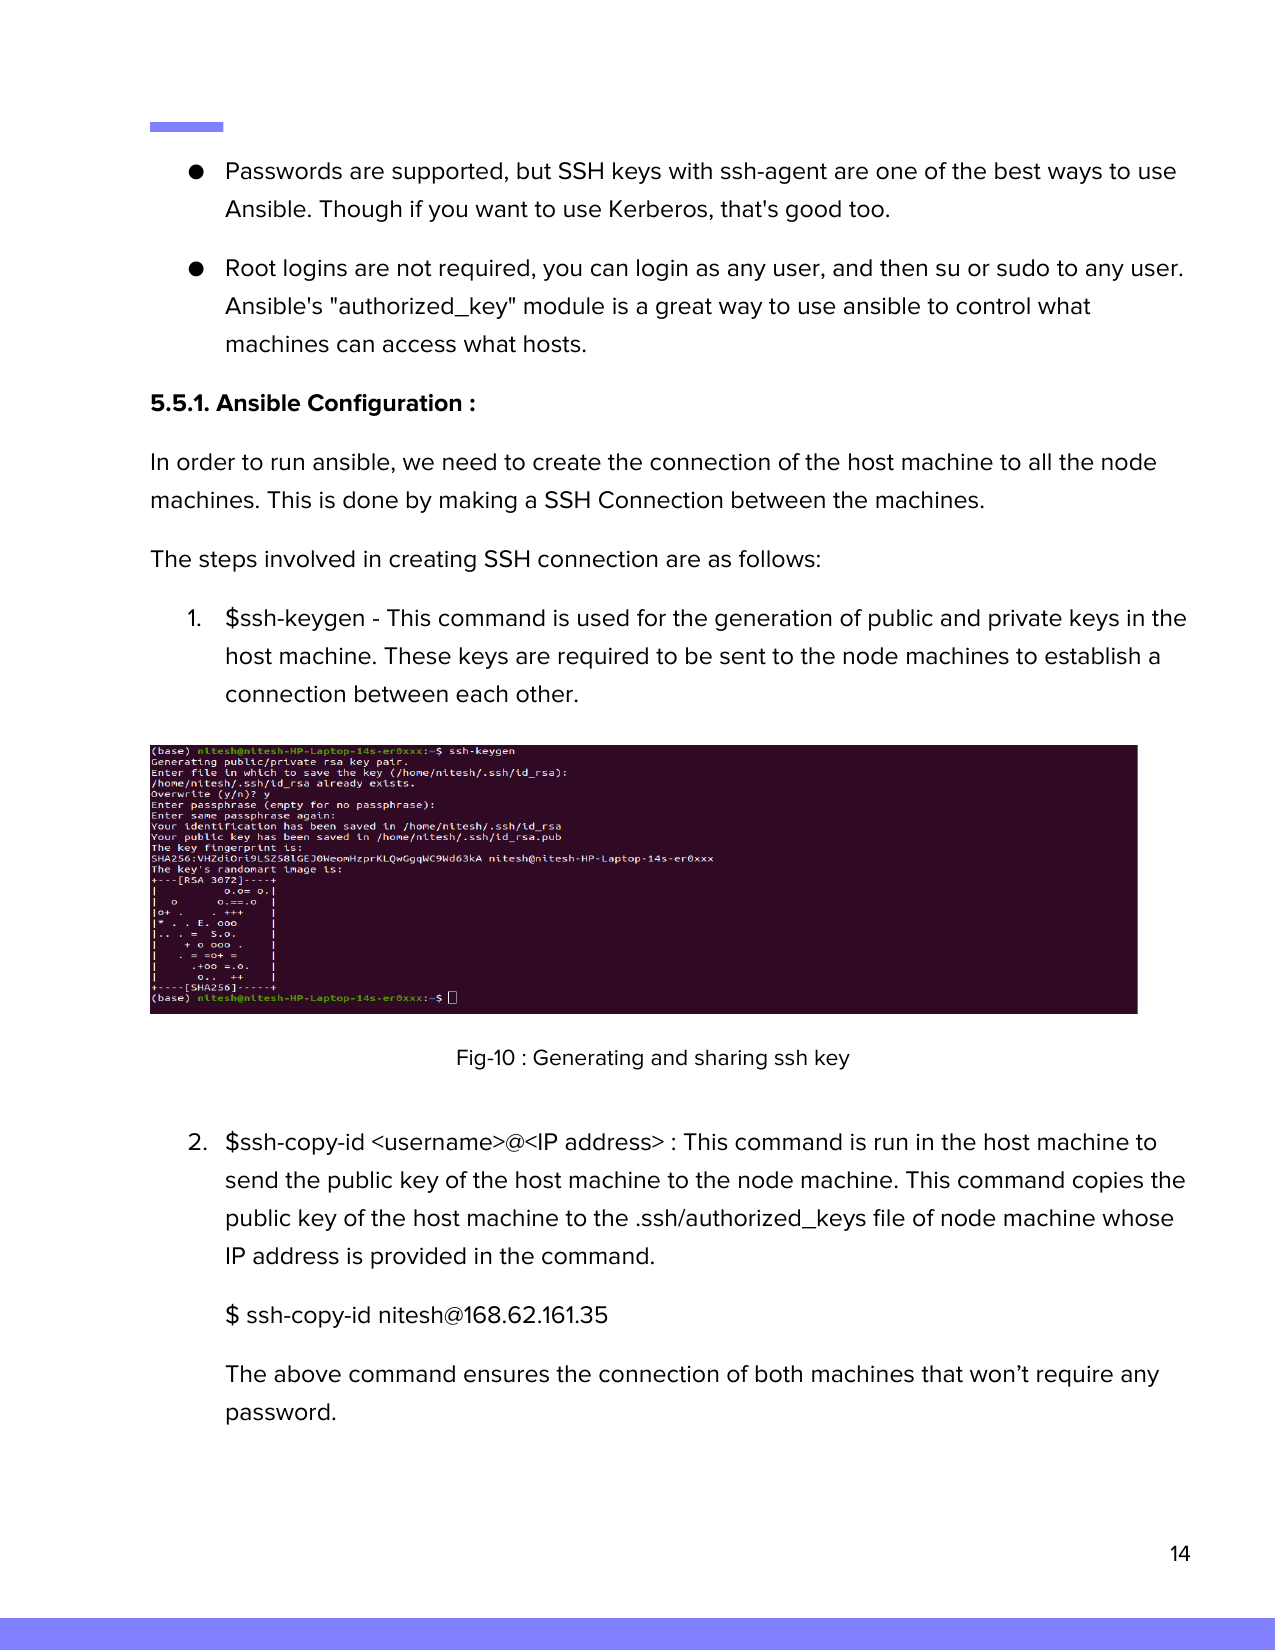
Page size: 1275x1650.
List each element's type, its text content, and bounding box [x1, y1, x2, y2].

subtitle 5.5.1. Ansible Configuration : [150, 388, 1191, 419]
picture [150, 745, 1138, 1014]
text $ ssh-copy-id nitesh@168.62.161.35 [150, 1300, 1191, 1331]
text Fig-10 : Generating and sharing ssh key [375, 717, 1191, 1072]
picture [150, 122, 224, 132]
text The steps involved in creating SSH connection are as follows: [150, 544, 1191, 575]
list Passwords are supported, but SSH keys with ssh-agent are one of the best ways to use Ansible. Though if you want to use Kerberos, that's good too. [187, 157, 1191, 225]
list $ssh-keygen - This command is used for the generation of public and private keys in the host machine. These keys are required to be sent to the node machines to establish a connection between each other. [187, 603, 1191, 709]
list Root logins are not required, you can login as any user, and then su or sudo to any user. Ansible's "authorized_key" module is a great way to use ansible to control what machines can access what hosts. [187, 254, 1191, 360]
text The above command ensures the connection of both machines that won’t require any password. [225, 1359, 1191, 1427]
text In order to run ansible, we need to create the connection of the host machine to all the node machines. This is done by making a SSH Connection between the machines. [150, 447, 1191, 516]
list $ssh-copy-id <username>@<IP address> : This command is run in the host machine to send the public key of the host machine to the node machine. This command copies the public key of the host machine to the .ssh/authorized_keys file of node machine whose IP address is provided in the command. [187, 1127, 1191, 1272]
picture [0, 1618, 1275, 1650]
